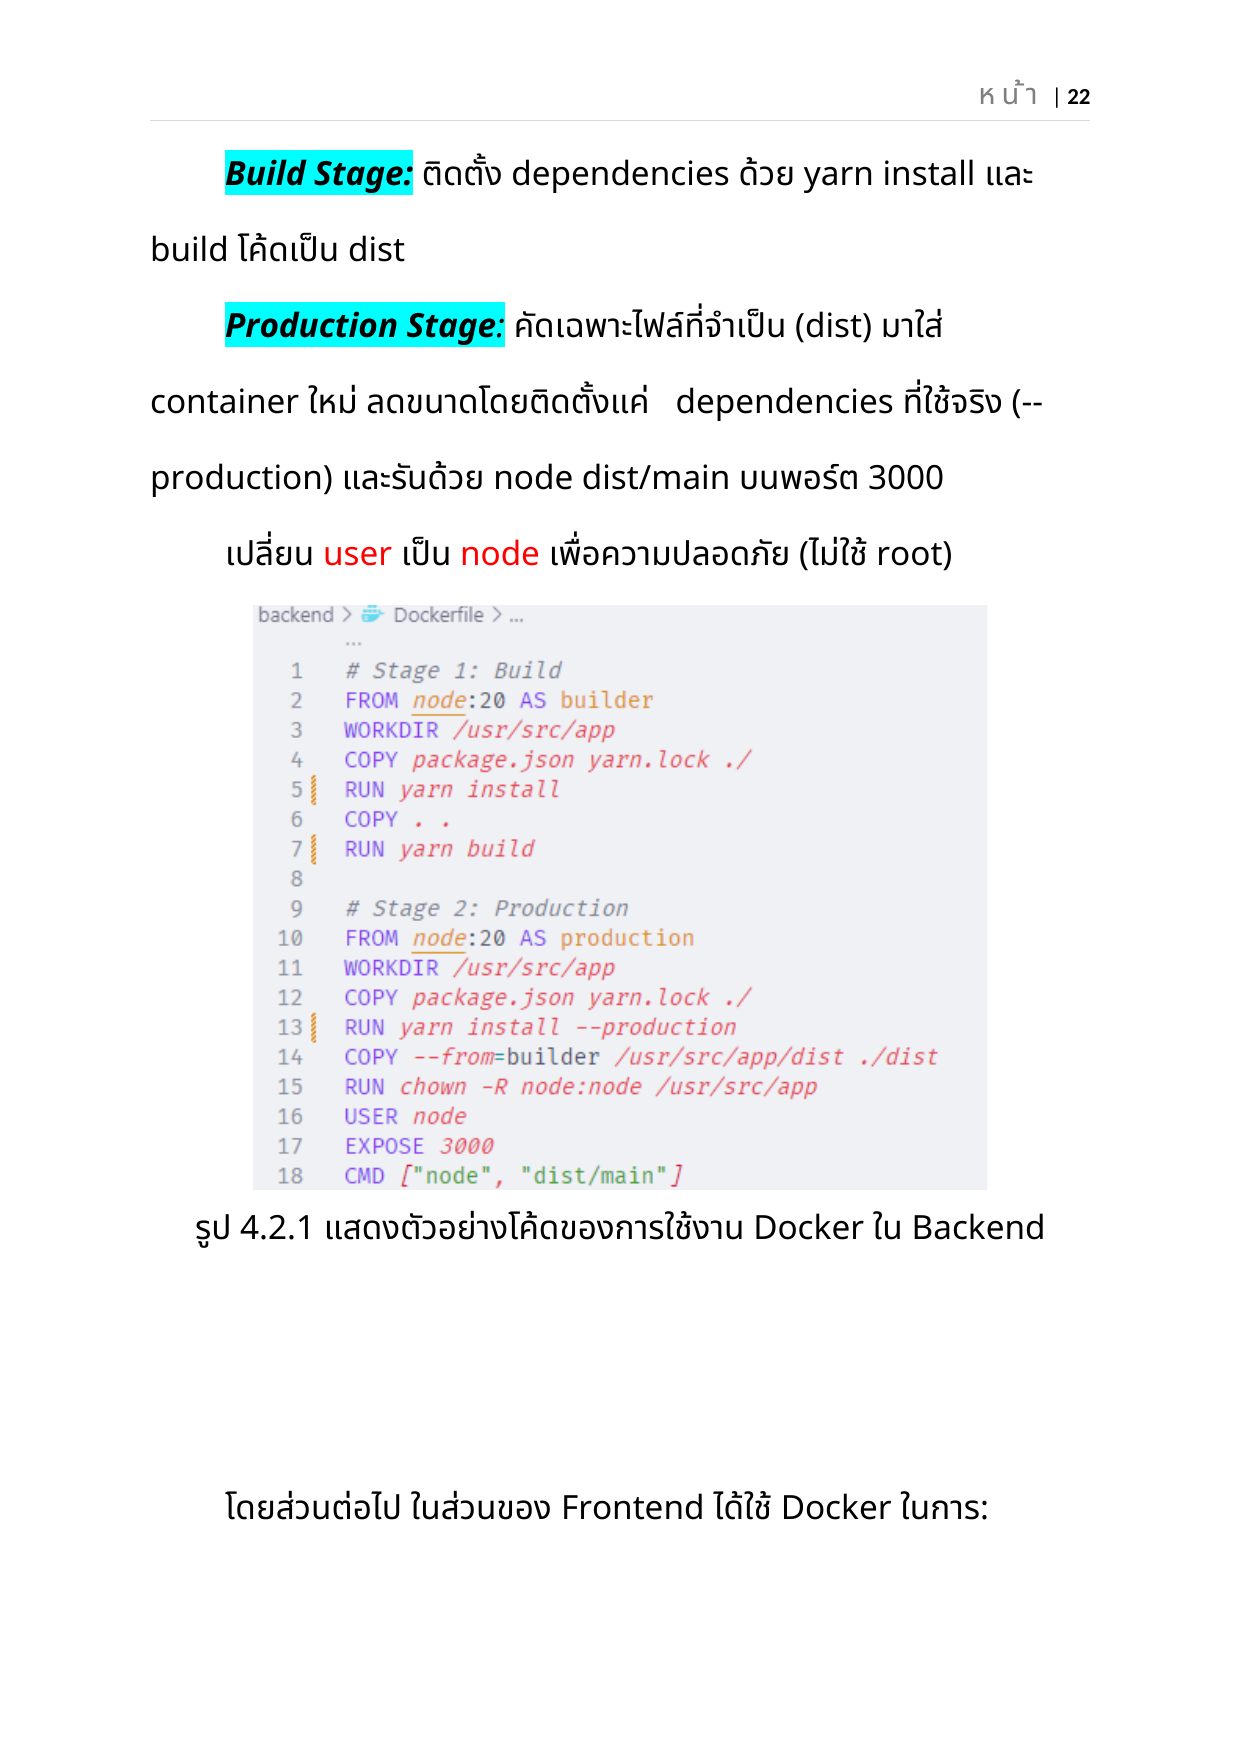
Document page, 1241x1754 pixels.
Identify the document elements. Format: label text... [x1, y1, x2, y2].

text Production Stage: คัดเฉพาะไฟล์ที่จำเป็น (dist) มาใส่ container ใหม่ ลดขนาดโดยติดตั้งแค่ dependencies ที่ใช้จริง (--production) และรันด้วย node dist/main บนพอร์ต 3000 [150, 302, 1090, 504]
text โดยส่วนต่อไป ในส่วนของ Frontend ได้ใช้ Docker ในการ: [150, 1484, 1090, 1535]
text Build Stage: ติดตั้ง dependencies ด้วย yarn install และ build โค้ดเป็น dist [150, 150, 1090, 276]
text เปลี่ยน user เป็น node เพื่อความปลอดภัย (ไม่ใช้ root) [150, 529, 1090, 580]
picture [252, 605, 988, 1190]
text รูป 4.2.1 แสดงตัวอย่างโค้ดของการใช้งาน Docker ใน Backend [150, 1204, 1090, 1254]
